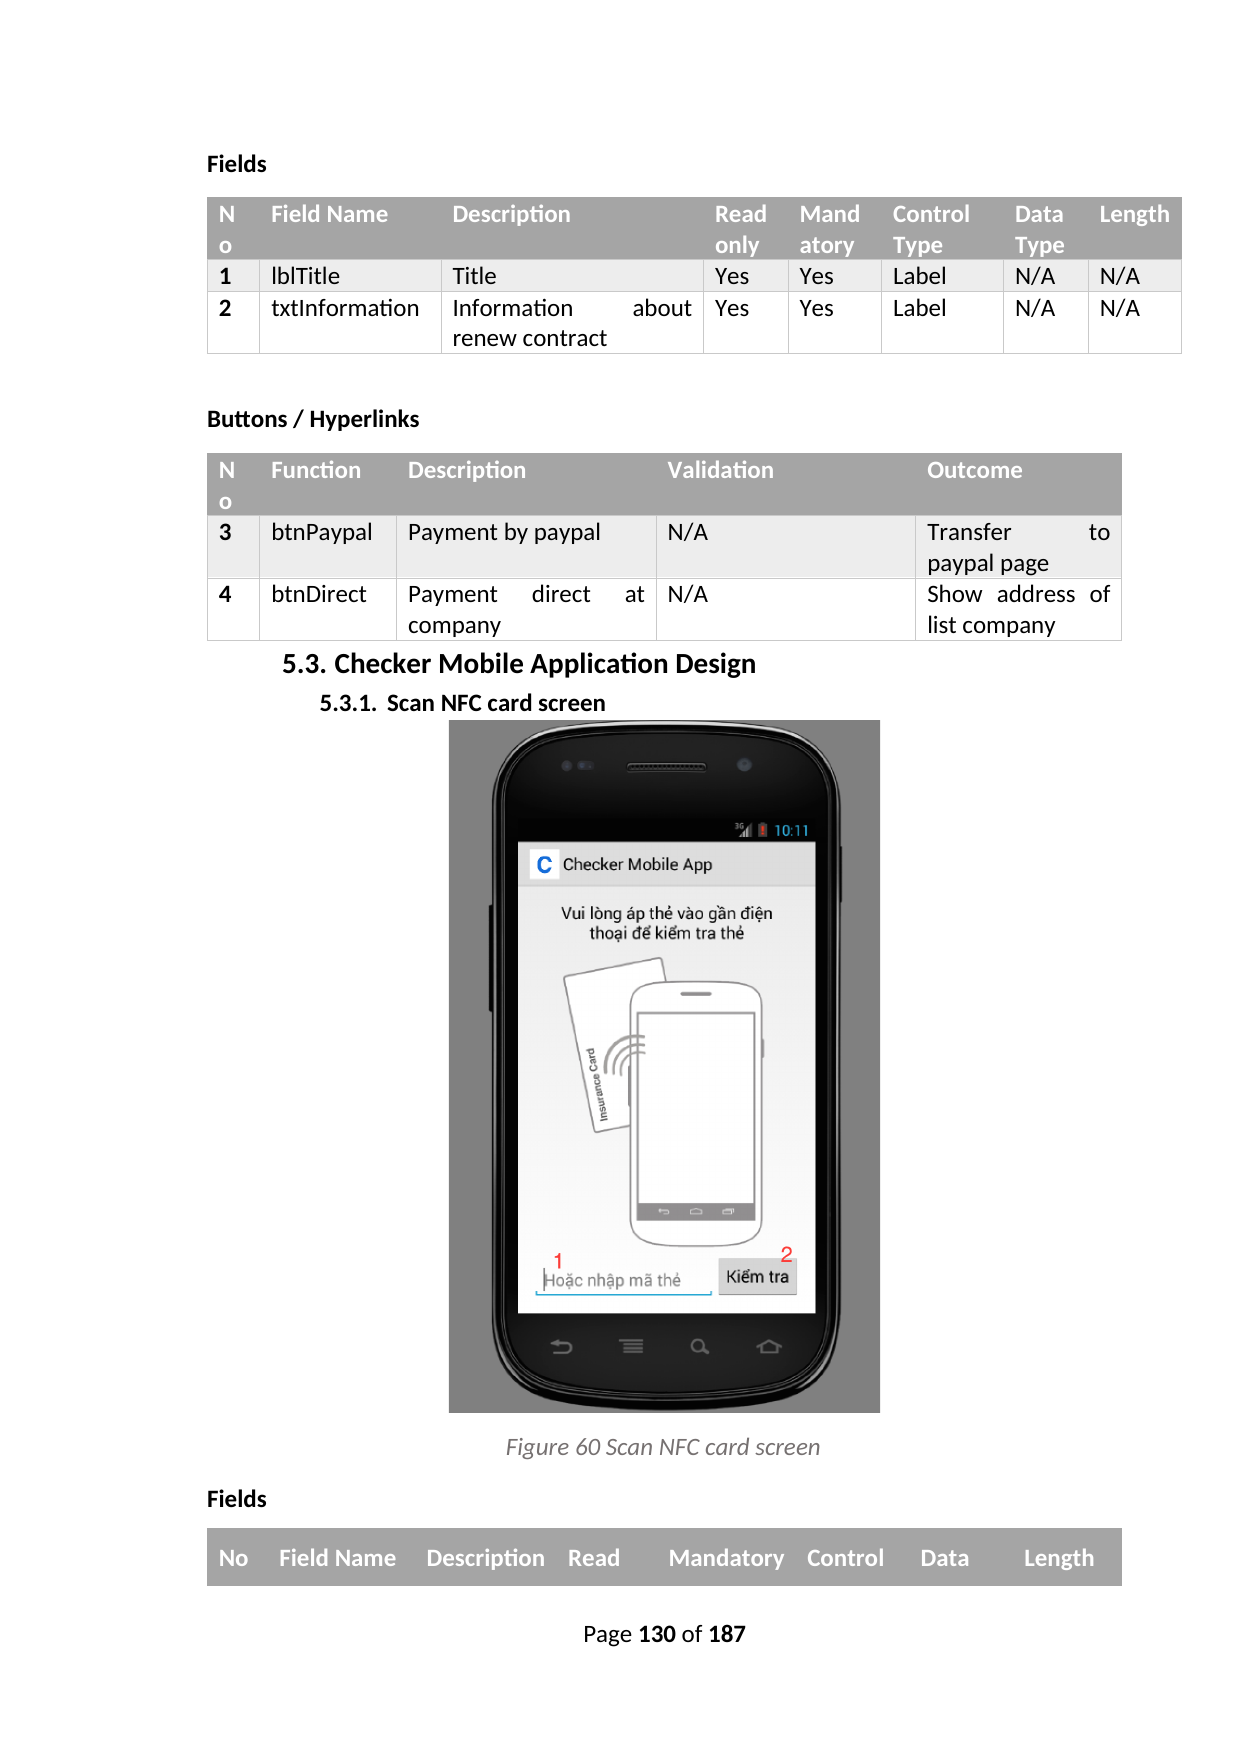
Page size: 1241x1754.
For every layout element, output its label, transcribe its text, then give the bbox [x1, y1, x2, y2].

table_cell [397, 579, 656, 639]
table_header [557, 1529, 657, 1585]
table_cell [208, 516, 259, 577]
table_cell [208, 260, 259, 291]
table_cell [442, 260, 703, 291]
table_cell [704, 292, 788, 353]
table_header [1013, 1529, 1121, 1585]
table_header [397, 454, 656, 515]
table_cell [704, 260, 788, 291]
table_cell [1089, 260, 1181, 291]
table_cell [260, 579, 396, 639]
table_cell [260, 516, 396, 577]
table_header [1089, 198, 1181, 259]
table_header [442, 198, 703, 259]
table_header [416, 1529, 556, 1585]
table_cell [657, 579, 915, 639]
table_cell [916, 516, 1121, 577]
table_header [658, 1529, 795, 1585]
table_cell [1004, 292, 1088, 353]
subtitle Scan NFC card screen [319, 687, 1122, 718]
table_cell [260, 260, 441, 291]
picture [448, 720, 881, 1413]
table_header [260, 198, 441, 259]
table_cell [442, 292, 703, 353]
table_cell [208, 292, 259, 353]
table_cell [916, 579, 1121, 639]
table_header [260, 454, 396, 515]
subtitle Checker Mobile Application Design [282, 645, 1122, 680]
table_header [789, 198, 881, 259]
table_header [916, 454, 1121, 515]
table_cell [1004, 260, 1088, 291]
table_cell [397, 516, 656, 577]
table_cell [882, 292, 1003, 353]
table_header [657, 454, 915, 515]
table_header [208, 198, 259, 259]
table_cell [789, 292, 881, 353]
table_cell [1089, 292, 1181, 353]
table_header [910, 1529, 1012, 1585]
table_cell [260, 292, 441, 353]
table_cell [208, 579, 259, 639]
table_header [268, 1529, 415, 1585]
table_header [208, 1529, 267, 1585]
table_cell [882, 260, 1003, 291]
text Fields [207, 148, 1122, 178]
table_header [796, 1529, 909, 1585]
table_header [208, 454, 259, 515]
text Fields [207, 1483, 1122, 1513]
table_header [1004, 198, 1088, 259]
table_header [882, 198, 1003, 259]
text Buttons / Hyperlinks [207, 404, 1122, 434]
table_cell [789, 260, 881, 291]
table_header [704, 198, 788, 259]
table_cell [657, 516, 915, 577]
